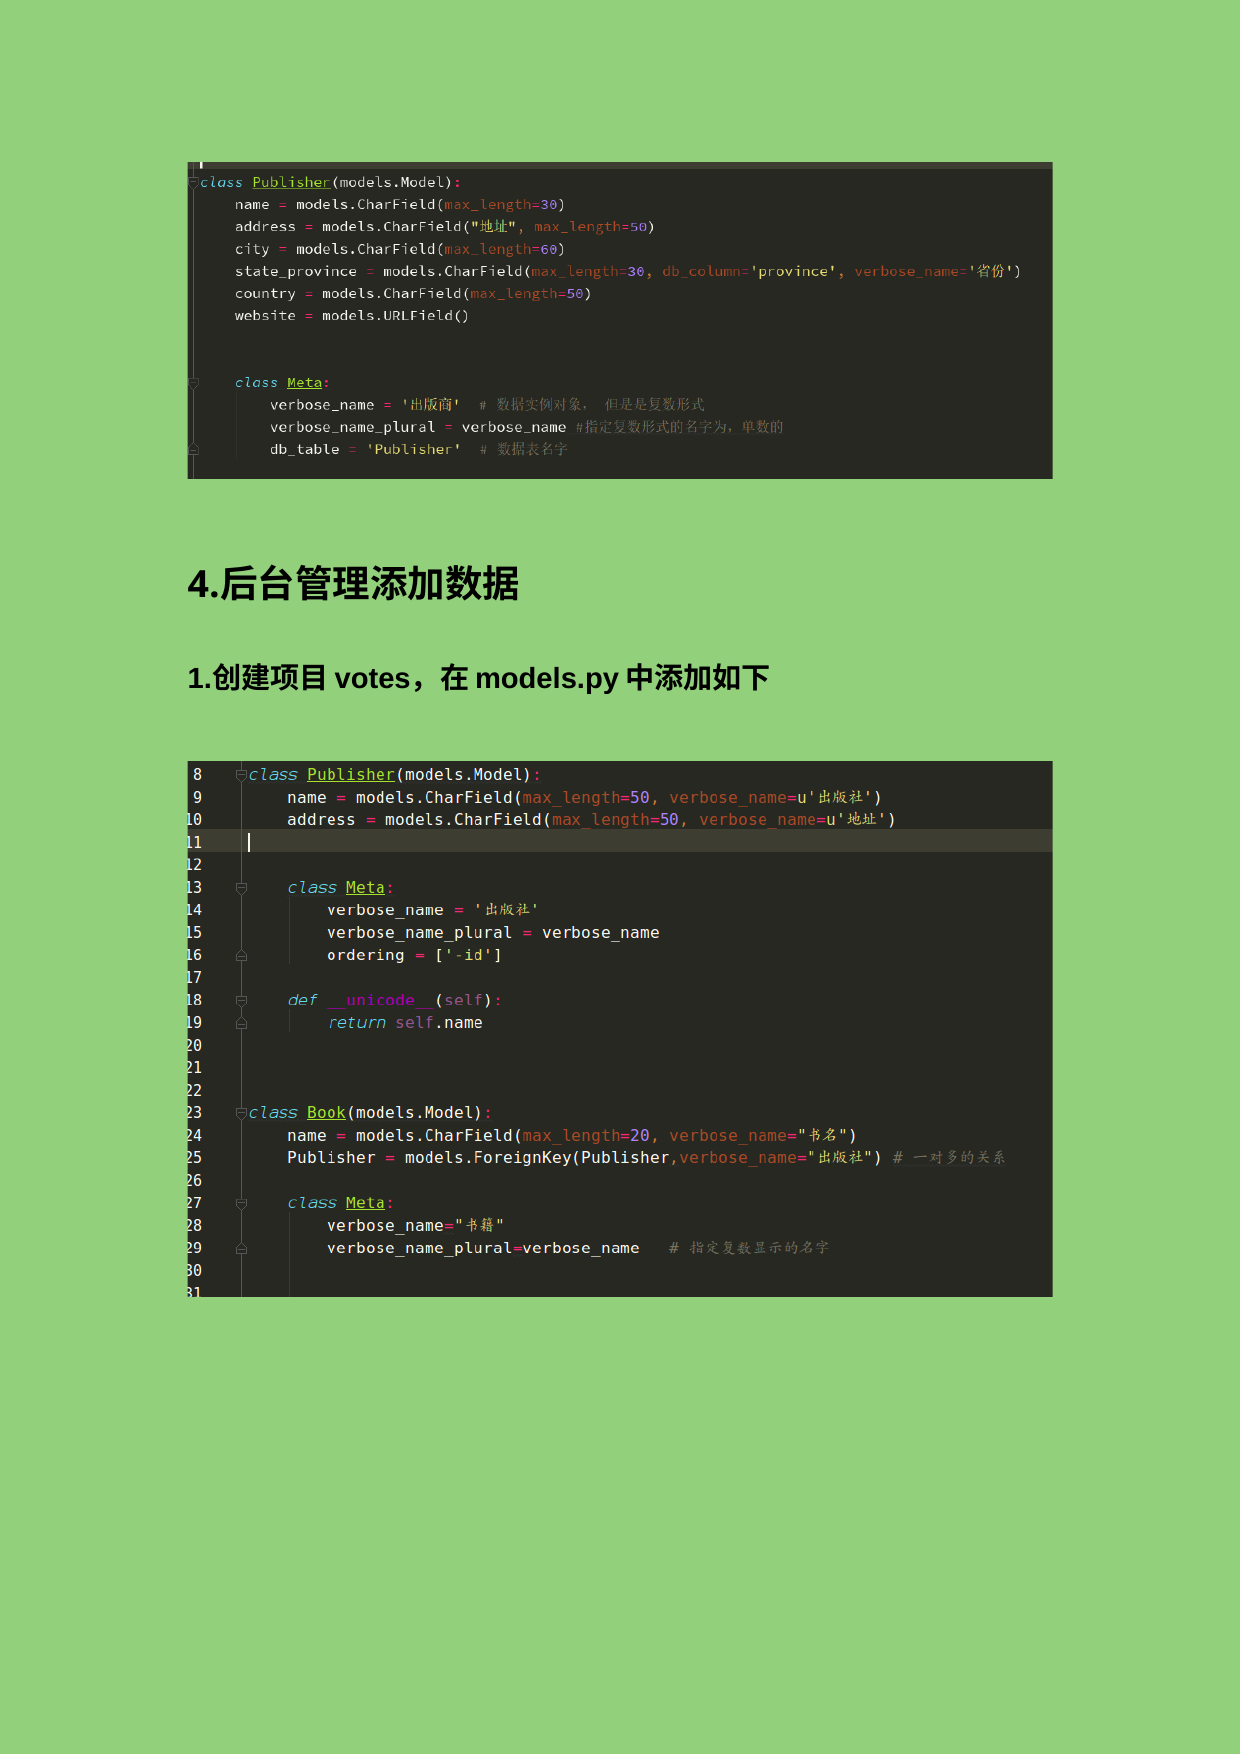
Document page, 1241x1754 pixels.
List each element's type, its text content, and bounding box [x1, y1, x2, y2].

subtitle 4.后台管理添加数据 [187, 549, 1053, 614]
subtitle 1.创建项目votes，在models.py中添加如下 [187, 643, 1053, 708]
picture [187, 162, 1053, 479]
picture [187, 761, 1053, 1297]
